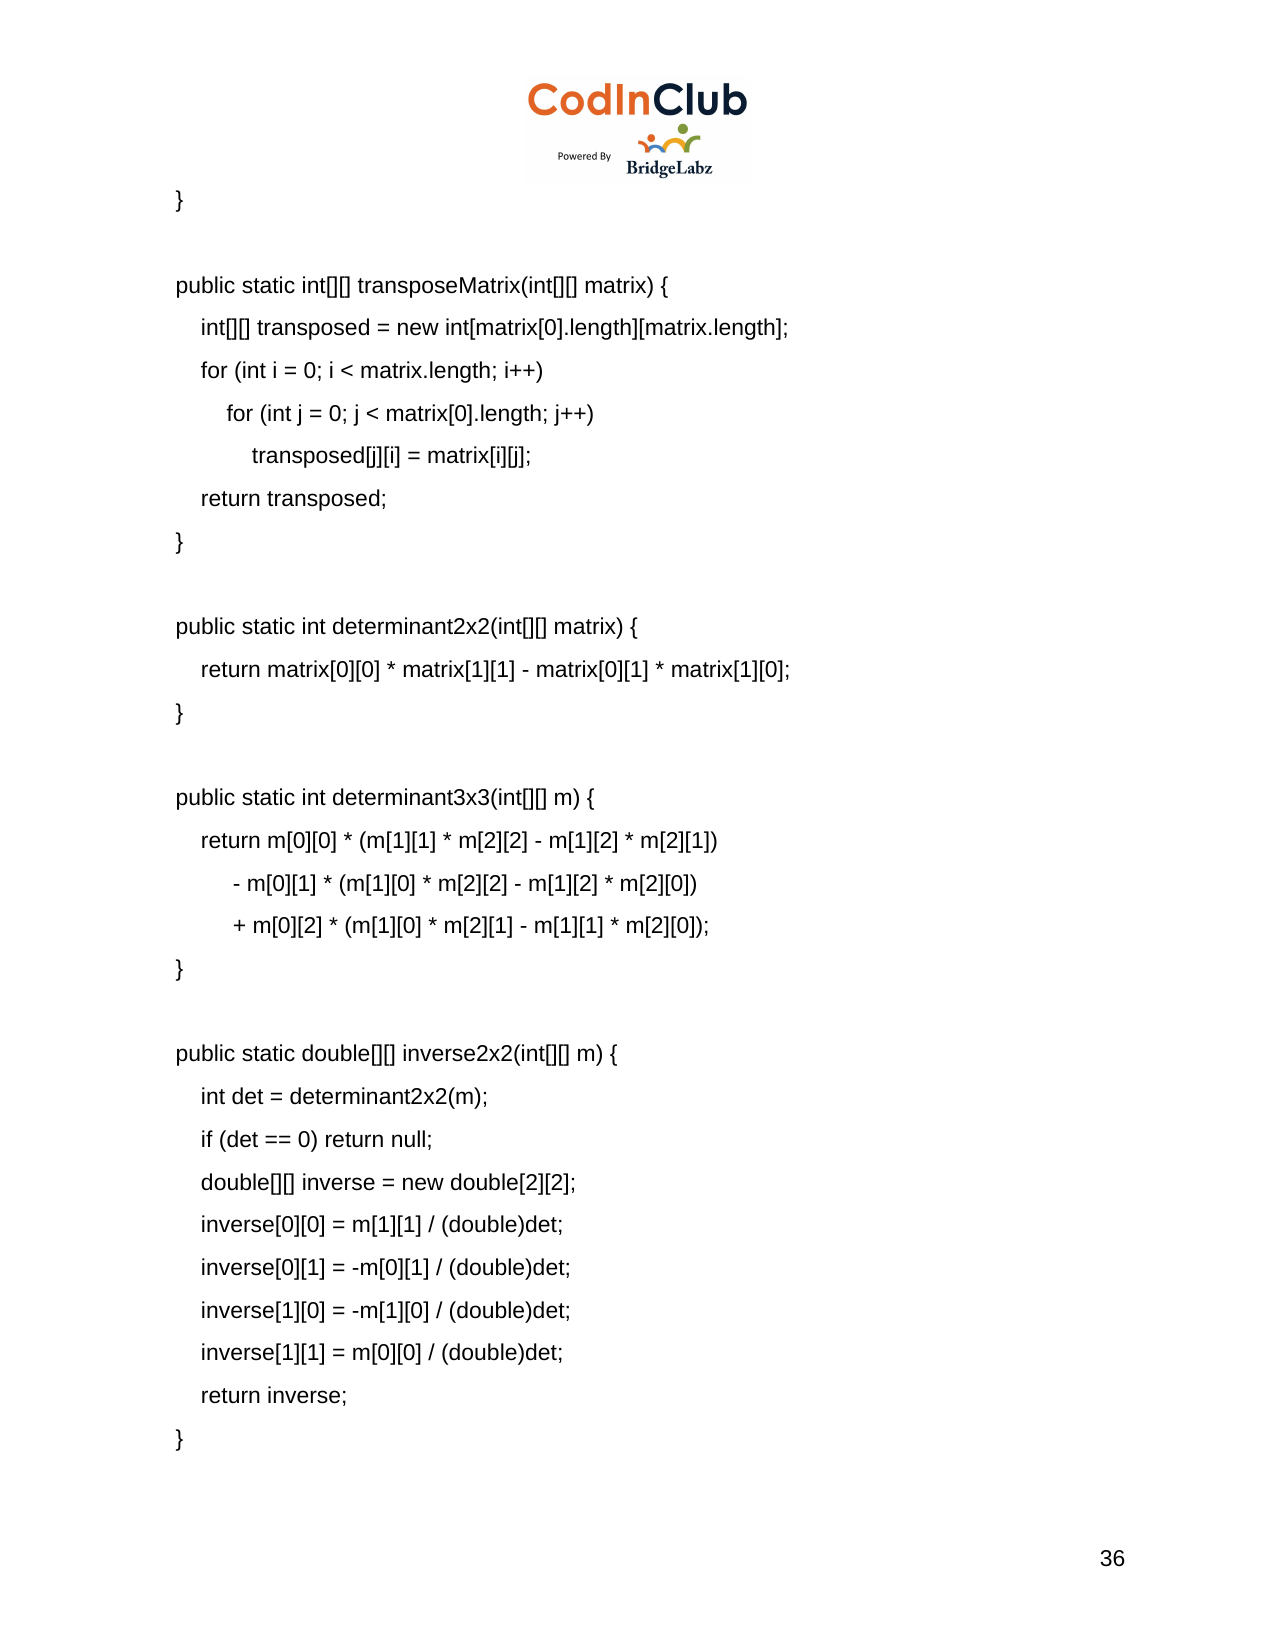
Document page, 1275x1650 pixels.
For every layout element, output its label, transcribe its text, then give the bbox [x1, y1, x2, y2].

text + m[0][2] * (m[1][0] * m[2][1] - m[1][1] * m[2][0]); [150, 912, 1125, 939]
text inverse[1][0] = -m[1][0] / (double)det; [150, 1297, 1125, 1323]
text public static int determinant3x3(int[][] m) { [150, 784, 1125, 811]
text return transposed; [150, 485, 1125, 512]
text return m[0][0] * (m[1][1] * m[2][2] - m[1][2] * m[2][1]) [150, 827, 1125, 853]
text } [150, 1425, 1125, 1451]
text inverse[0][0] = m[1][1] / (double)det; [150, 1211, 1125, 1238]
text inverse[1][1] = m[0][0] / (double)det; [150, 1339, 1125, 1366]
text if (det == 0) return null; [150, 1126, 1125, 1152]
text } [150, 528, 1125, 554]
text return matrix[0][0] * matrix[1][1] - matrix[0][1] * matrix[1][0]; [150, 656, 1125, 682]
text } [150, 955, 1125, 981]
text transposed[j][i] = matrix[i][j]; [150, 442, 1125, 469]
text for (int i = 0; i < matrix.length; i++) [150, 357, 1125, 383]
text return inverse; [150, 1382, 1125, 1408]
text int det = determinant2x2(m); [150, 1083, 1125, 1109]
text } [150, 186, 1125, 213]
text } [150, 699, 1125, 725]
text int[][] transposed = new int[matrix[0].length][matrix.length]; [150, 314, 1125, 341]
text - m[0][1] * (m[1][0] * m[2][2] - m[1][2] * m[2][0]) [150, 869, 1125, 896]
text public static int[][] transposeMatrix(int[][] matrix) { [150, 272, 1125, 298]
text double[][] inverse = new double[2][2]; [150, 1168, 1125, 1195]
text public static double[][] inverse2x2(int[][] m) { [150, 1040, 1125, 1067]
text public static int determinant2x2(int[][] matrix) { [150, 613, 1125, 640]
picture [523, 75, 752, 183]
text inverse[0][1] = -m[0][1] / (double)det; [150, 1254, 1125, 1280]
text for (int j = 0; j < matrix[0].length; j++) [150, 400, 1125, 426]
